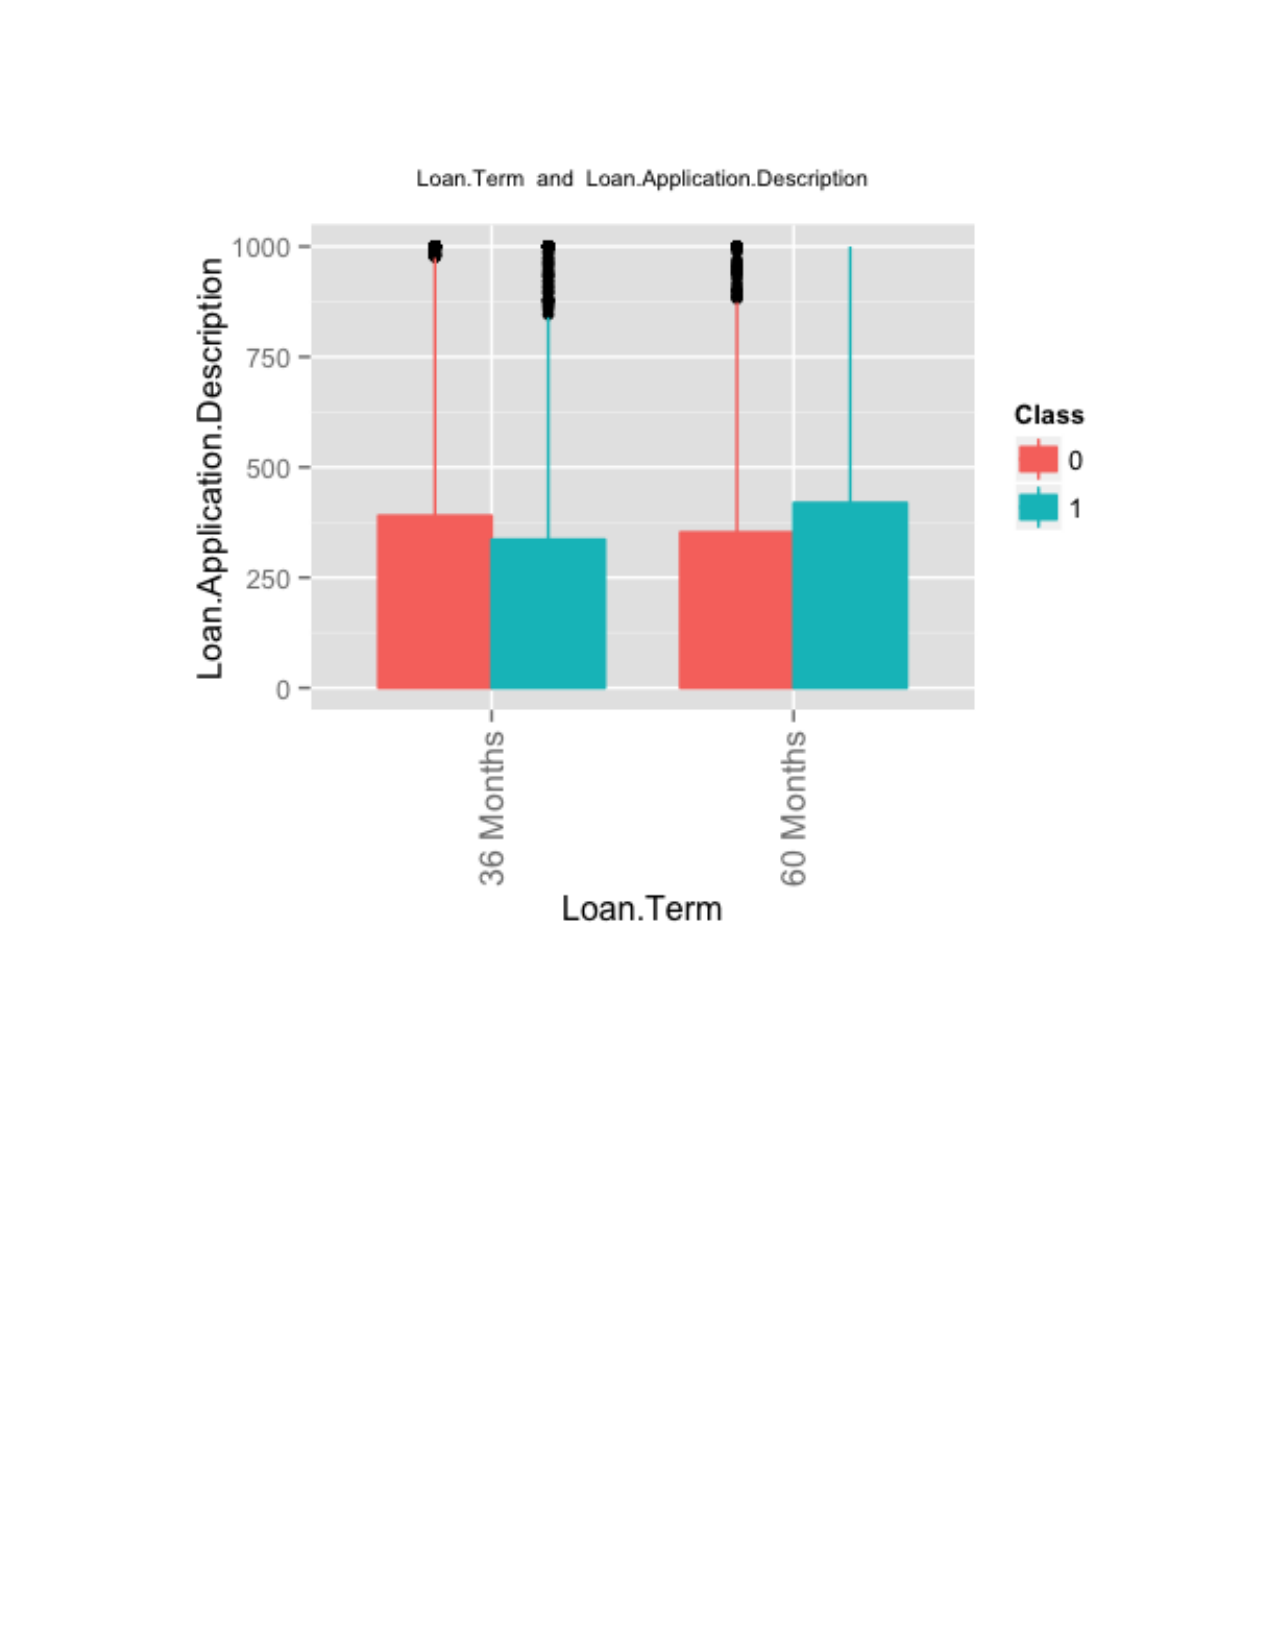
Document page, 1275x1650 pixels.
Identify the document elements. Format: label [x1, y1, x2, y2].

picture [168, 150, 1169, 950]
